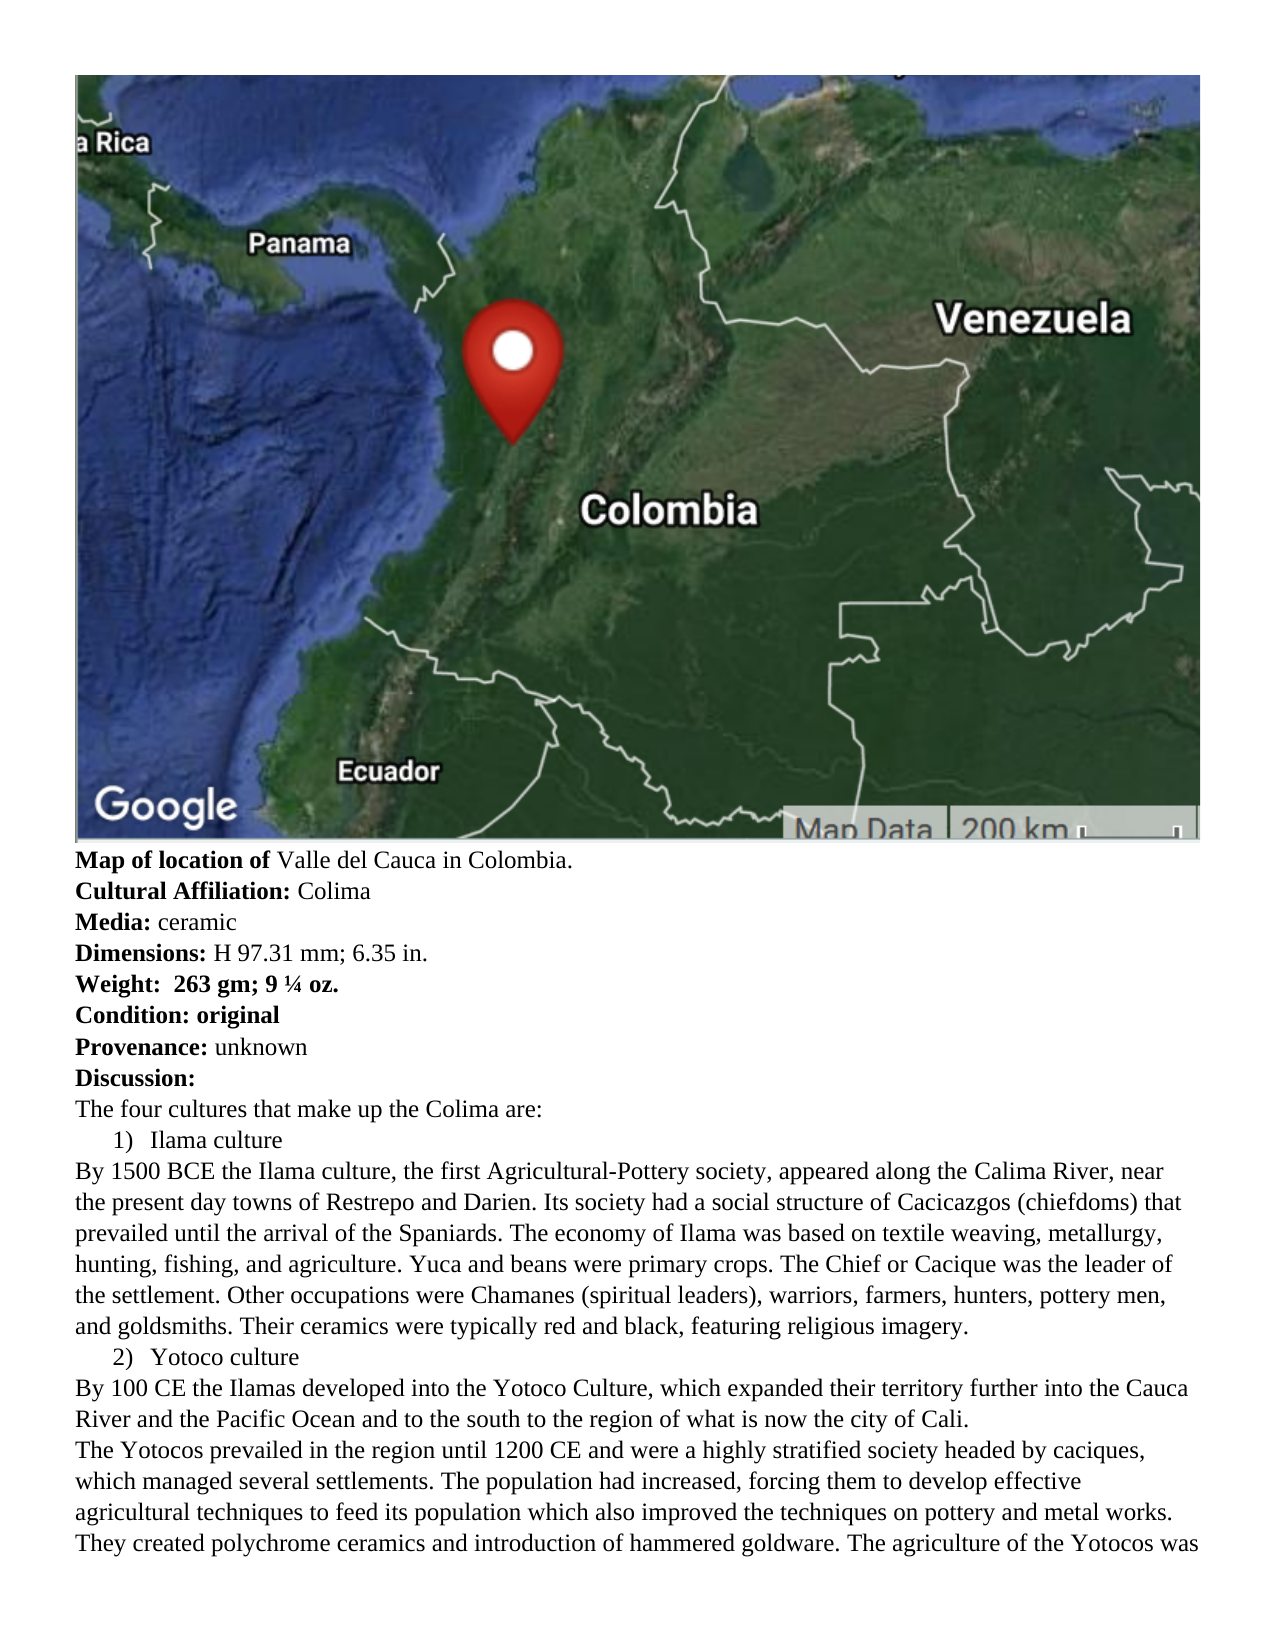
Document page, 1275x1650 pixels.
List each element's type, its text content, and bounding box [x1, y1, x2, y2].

text Dimensions: H 97.31 mm; 6.35 in. [75, 938, 1200, 967]
text By 1500 BCE the Ilama culture, the first Agricultural-Pottery society, appeared along the Calima River, near the present day towns of Restrepo and Darien. Its society had a social structure of Cacicazgos (chiefdoms) that prevailed until the arrival of the Spaniards. The economy of Ilama was based on textile weaving, metallurgy, hunting, fishing, and agriculture. Yuca and beans were primary crops. The Chief or Cacique was the leader of the settlement. Other occupations were Chamanes (spiritual leaders), warriors, farmers, hunters, pottery men, and goldsmiths. Their ceramics were typically red and black, featuring religious imagery. [75, 1156, 1200, 1340]
text Discussion: [75, 1063, 1200, 1091]
text The four cultures that make up the Colima are: [75, 1094, 1200, 1122]
list Ilama culture [112, 1125, 1200, 1153]
text Map of location of Valle del Cauca in Colombia. [75, 845, 1200, 874]
text Provenance: unknown [75, 1032, 1200, 1060]
text Cultural Affiliation: Colima [75, 876, 1200, 905]
text Condition: original [75, 1001, 1200, 1029]
text Media: ceramic [75, 907, 1200, 936]
text Weight: 263 gm; 9 ¼ oz. [75, 969, 1200, 998]
list Yotoco culture [112, 1342, 1200, 1371]
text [75, 1435, 1200, 1557]
text By 100 CE the Ilamas developed into the Yotoco Culture, which expanded their territory further into the Cauca River and the Pacific Ocean and to the south to the region of what is now the city of Cali. [75, 1373, 1200, 1433]
picture [75, 75, 1200, 843]
